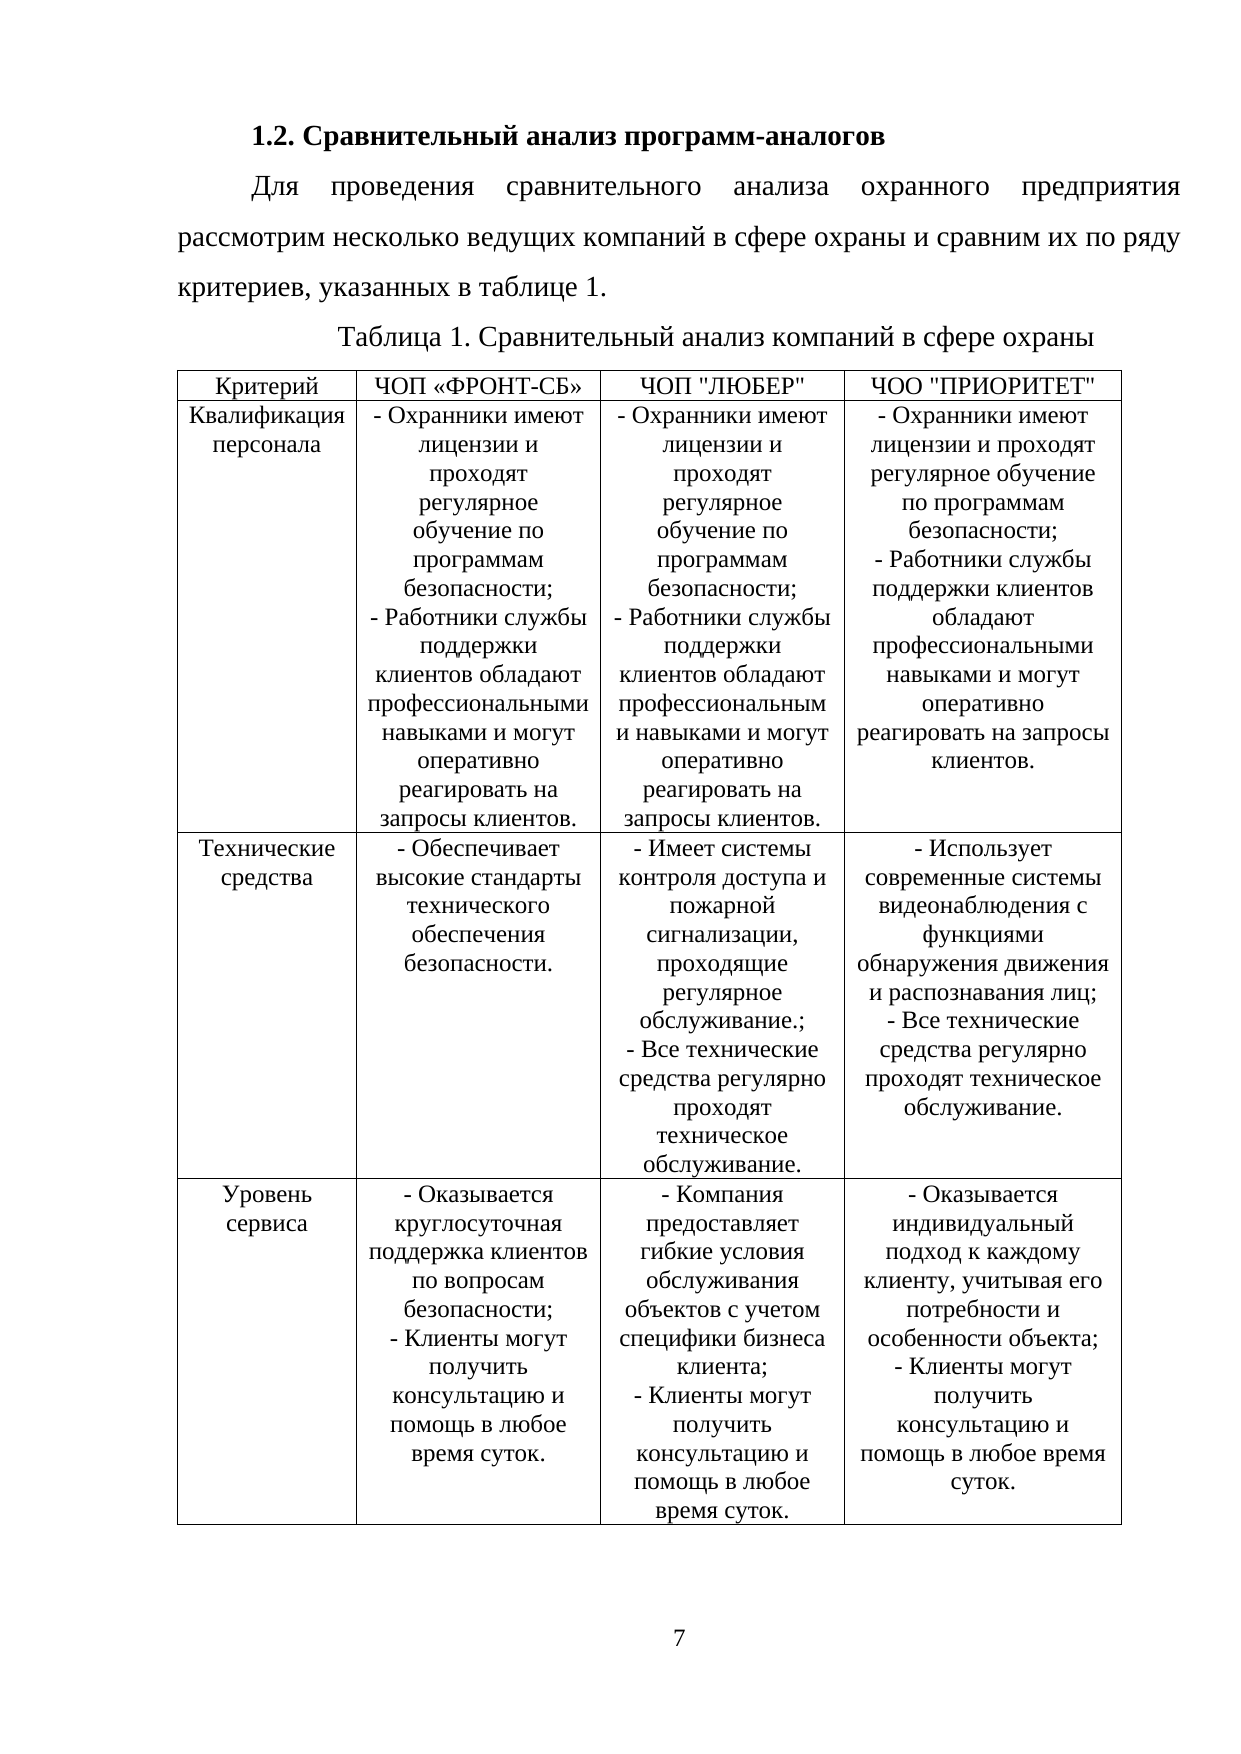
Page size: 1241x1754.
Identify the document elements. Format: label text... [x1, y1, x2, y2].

table_cell - Использует современные системы видеонаблюдения с функциями обнаружения движения и распознавания лиц; - Все технические средства регулярно проходят техническое обслуживание. [845, 833, 1121, 1178]
table_header Критерий [178, 371, 356, 399]
table_cell - Охранники имеют лицензии и проходят регулярное обучение по программам безопасности; - Работники службы поддержки клиентов обладают профессиональными навыками и могут оперативно реагировать на запросы клиентов. [845, 401, 1121, 832]
table_cell - Охранники имеют лицензии и проходят регулярное обучение по программам безопасности; - Работники службы поддержки клиентов обладают профессиональными навыками и могут оперативно реагировать на запросы клиентов. [601, 401, 844, 832]
table_cell Квалификация персонала [178, 401, 356, 832]
table_header ЧОО "ПРИОРИТЕТ" [845, 371, 1121, 399]
table_cell - Оказывается круглосуточная поддержка клиентов по вопросам безопасности; - Клиенты могут получить консультацию и помощь в любое время суток. [357, 1179, 600, 1524]
table_cell Уровень сервиса [178, 1179, 356, 1524]
text Для проведения сравнительного анализа охранного предприятия рассмотрим несколько ведущих компаний в сфере охраны и сравним их по ряду критериев, указанных в таблице 1. [177, 168, 1181, 303]
table_cell - Имеет системы контроля доступа и пожарной сигнализации, проходящие регулярное обслуживание.; - Все технические средства регулярно проходят техническое обслуживание. [601, 833, 844, 1178]
table_cell Технические средства [178, 833, 356, 1178]
text Таблица 1. Сравнительный анализ компаний в сфере охраны [177, 319, 1181, 353]
table_cell - Обеспечивает высокие стандарты технического обеспечения безопасности. [357, 833, 600, 1178]
table_cell - Компания предоставляет гибкие условия обслуживания объектов с учетом специфики бизнеса клиента; - Клиенты могут получить консультацию и помощь в любое время суток. [601, 1179, 844, 1524]
table_cell - Оказывается индивидуальный подход к каждому клиенту, учитывая его потребности и особенности объекта; - Клиенты могут получить консультацию и помощь в любое время суток. [845, 1179, 1121, 1524]
table_header ЧОП «ФРОНТ-СБ» [357, 371, 600, 399]
table_cell - Охранники имеют лицензии и проходят регулярное обучение по программам безопасности; - Работники службы поддержки клиентов обладают профессиональными навыками и могут оперативно реагировать на запросы клиентов. [357, 401, 600, 832]
subtitle 1.2. Сравнительный анализ программ-аналогов [177, 118, 1181, 152]
table_header ЧОП "ЛЮБЕР" [601, 371, 844, 399]
